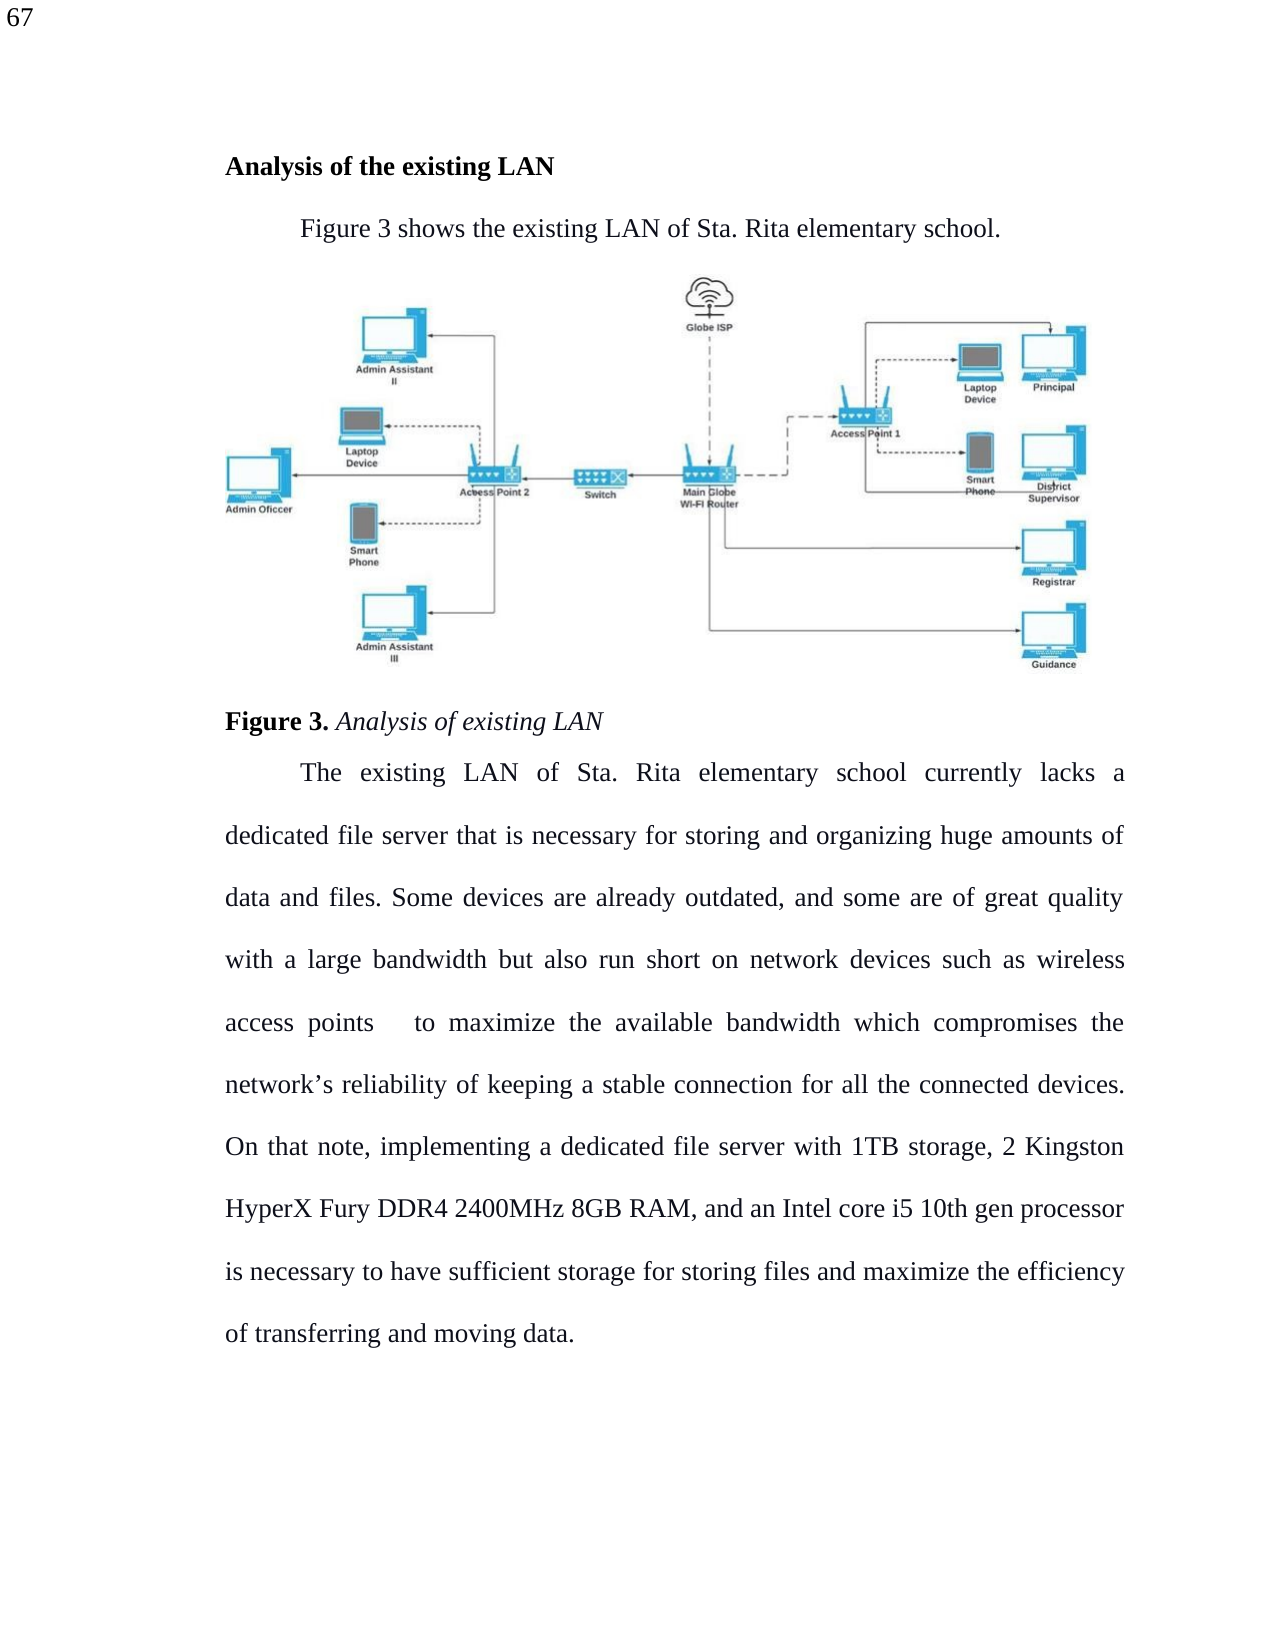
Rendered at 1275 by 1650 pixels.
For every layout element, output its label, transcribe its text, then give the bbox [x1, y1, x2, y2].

picture [225, 274, 1092, 674]
text Figure 3. Analysis of existing LAN [225, 705, 1258, 736]
text Figure 3 shows the existing LAN of Sta. Rita elementary school. [178, 212, 1123, 243]
text The existing LAN of Sta. Rita elementary school currently lacks a dedicated file server that is necessary for storing and organizing huge amounts of data and files. Some devices are already outdated, and some are of great quality with a large bandwidth but also run short on network devices such as wireless access points to maximize the available bandwidth which compromises the network’s reliability of keeping a stable connection for all the connected devices. On that note, implementing a dedicated file server with 1TB storage, 2 Kingston HyperX Fury DDR4 2400MHz 8GB RAM, and an Intel core i5 10th gen processor is necessary to have sufficient storage for storing files and maximize the efficiency of transferring and moving data. [225, 756, 1125, 1348]
subtitle Analysis of the existing LAN [225, 150, 1258, 181]
